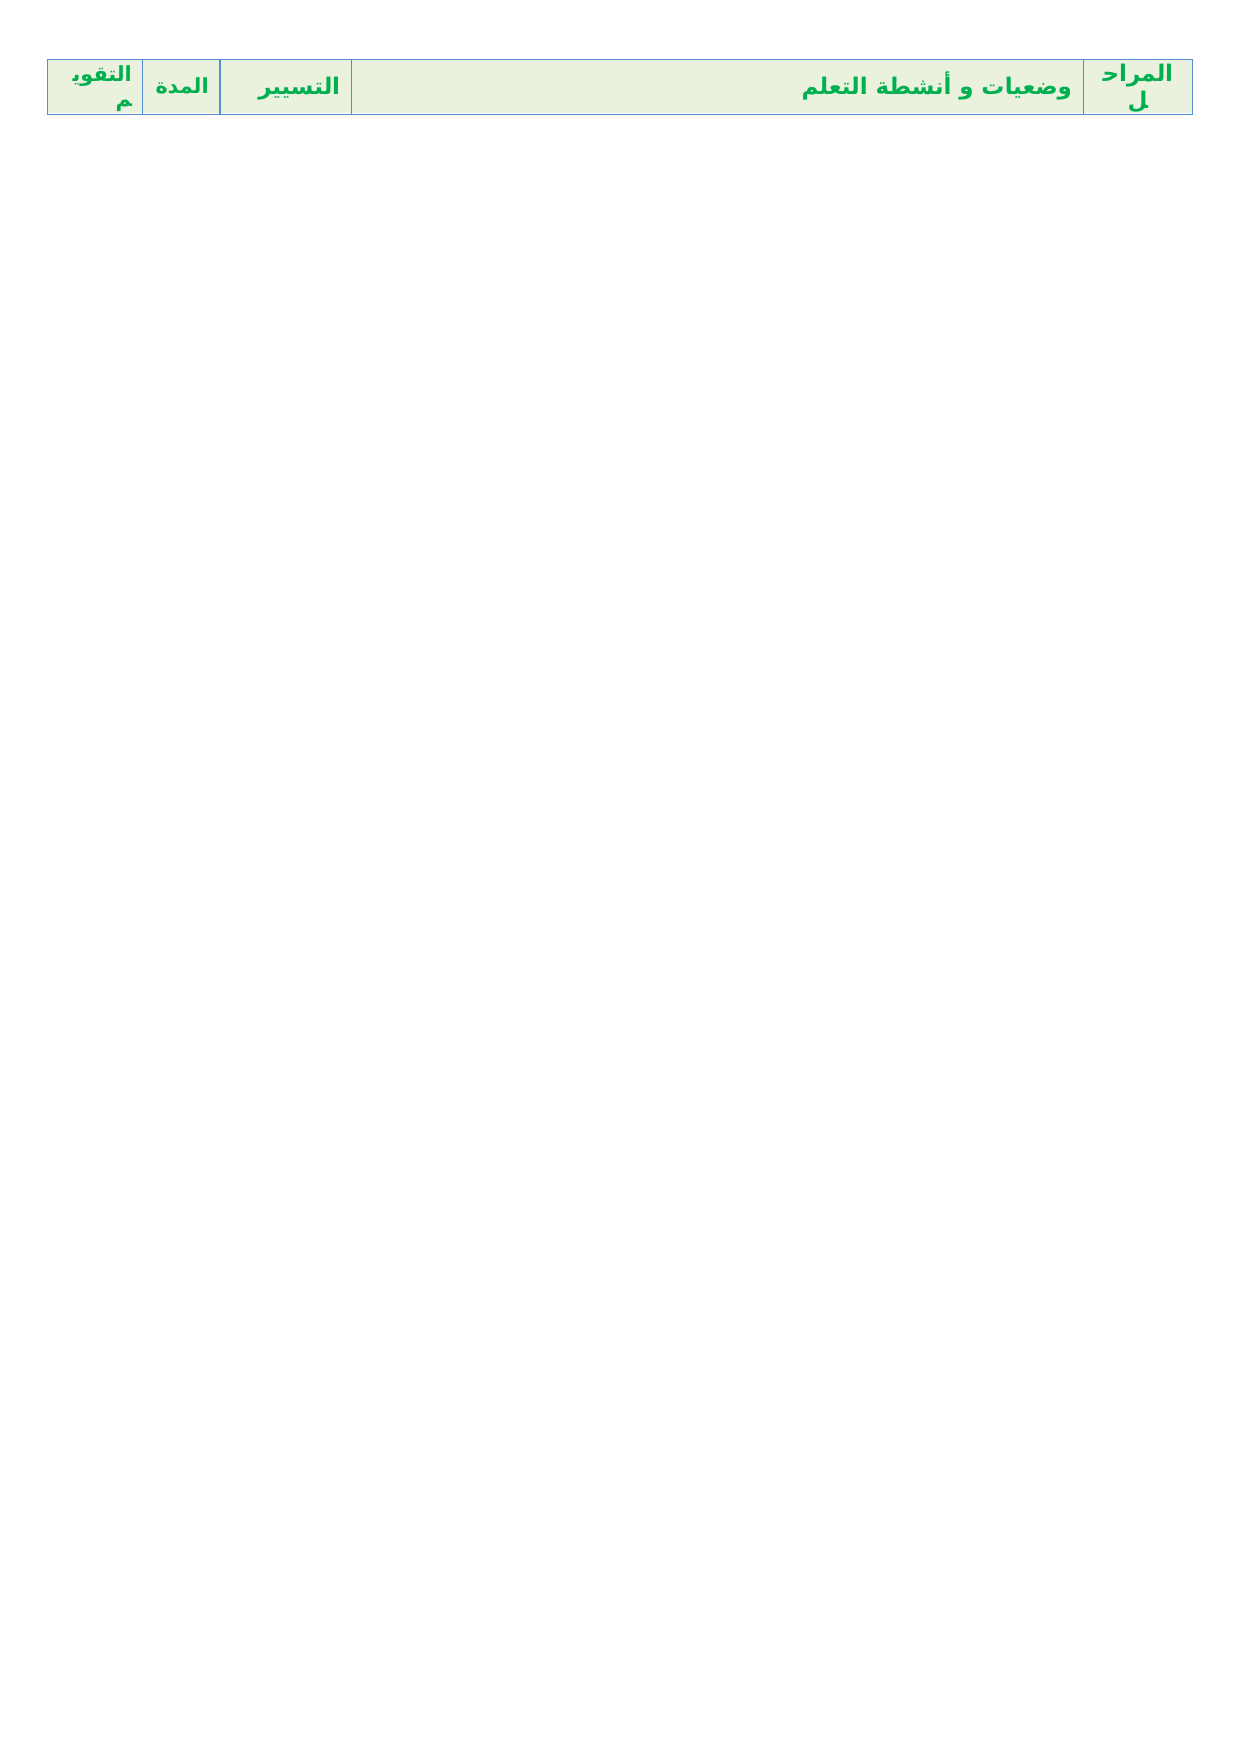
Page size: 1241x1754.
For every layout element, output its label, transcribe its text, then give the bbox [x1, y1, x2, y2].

table_header المراحل [1084, 60, 1192, 113]
table_header التسيير [221, 60, 351, 113]
table_header المدة [143, 60, 219, 113]
table_header وضعيات و أنشطة التعلم [352, 60, 1083, 113]
table_header التقويم [48, 60, 142, 113]
